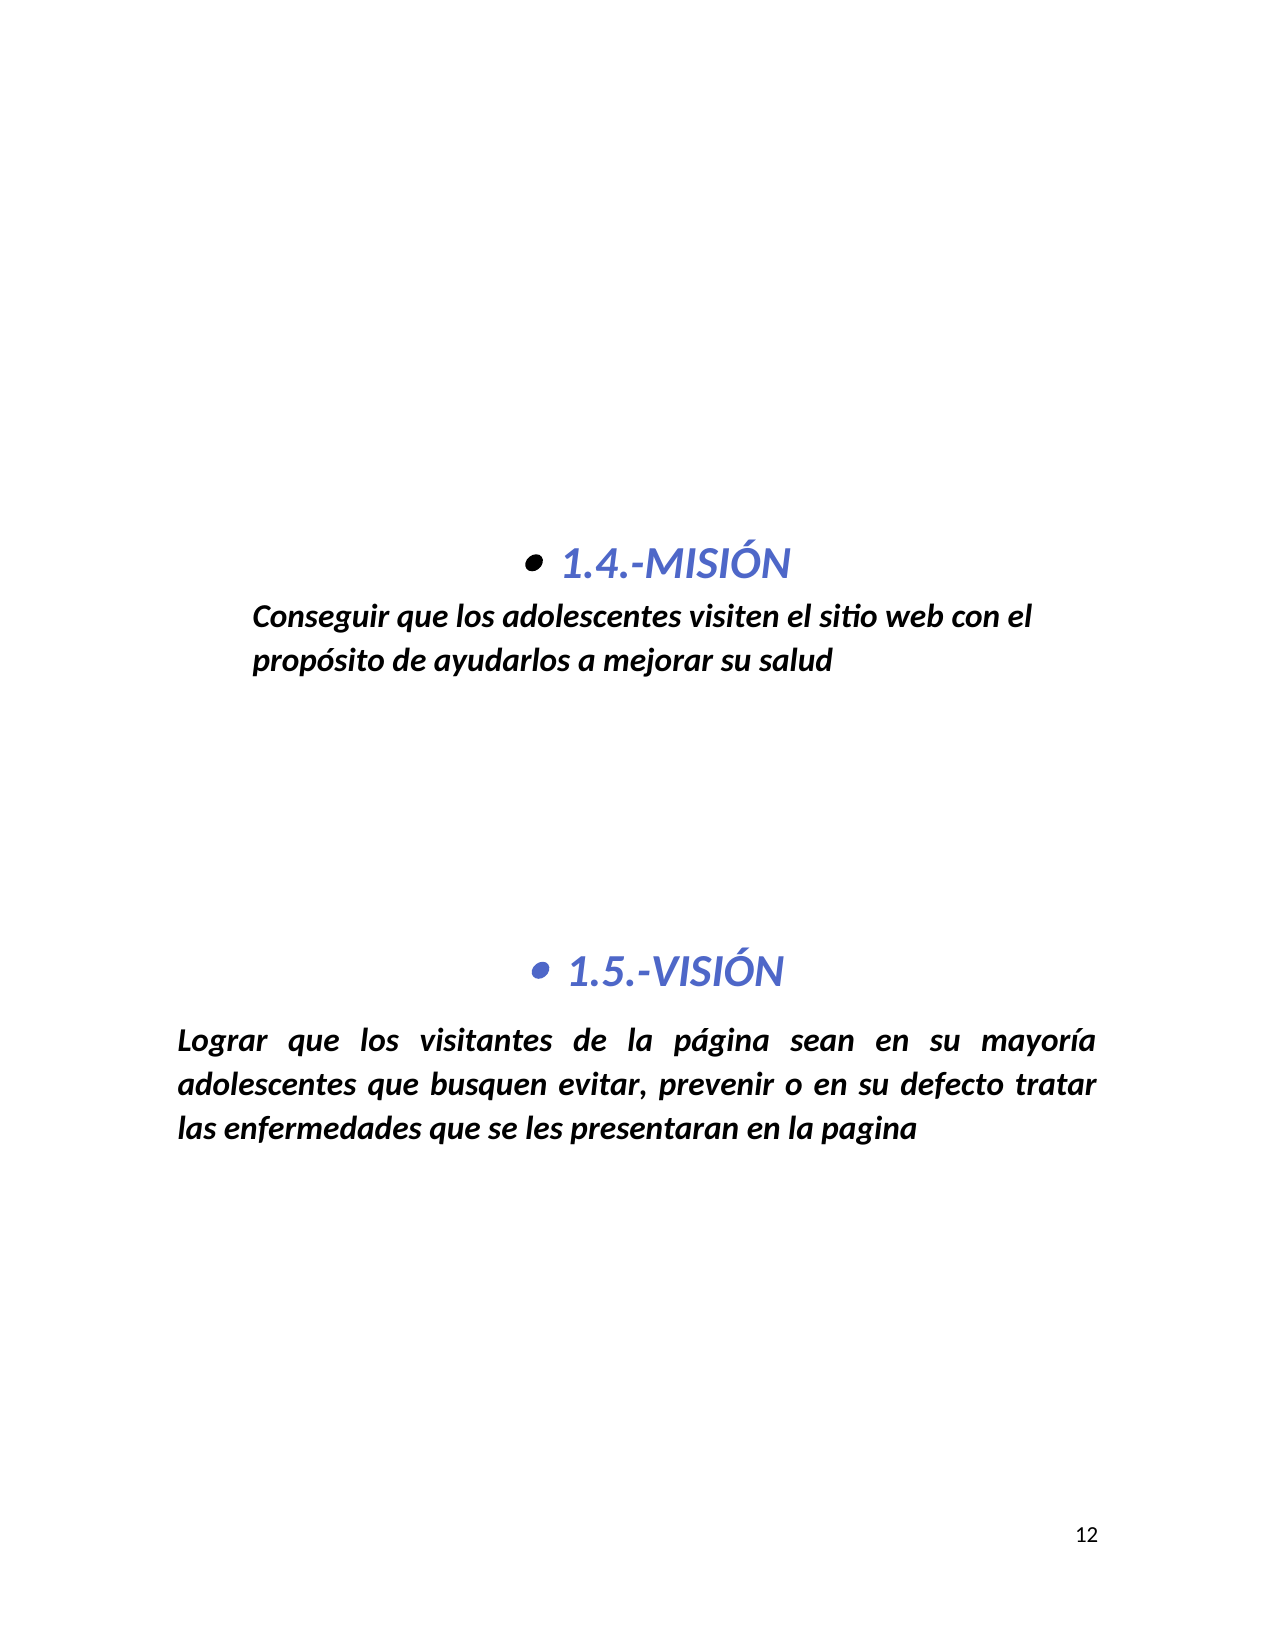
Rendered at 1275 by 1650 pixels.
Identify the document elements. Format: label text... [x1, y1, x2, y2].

list Conseguir que los adolescentes visiten el sitio web con el propósito de ayudarlos a mejorar su salud [252, 595, 1098, 679]
text Lograr que los visitantes de la página sean en su mayoría adolescentes que busquen evitar, prevenir o en su defecto tratar las enfermedades que se les presentaran en la pagina [177, 1019, 1098, 1147]
list 1.4.-MISIÓN [215, 534, 1098, 590]
list 1.5.-VISIÓN [215, 942, 1098, 998]
